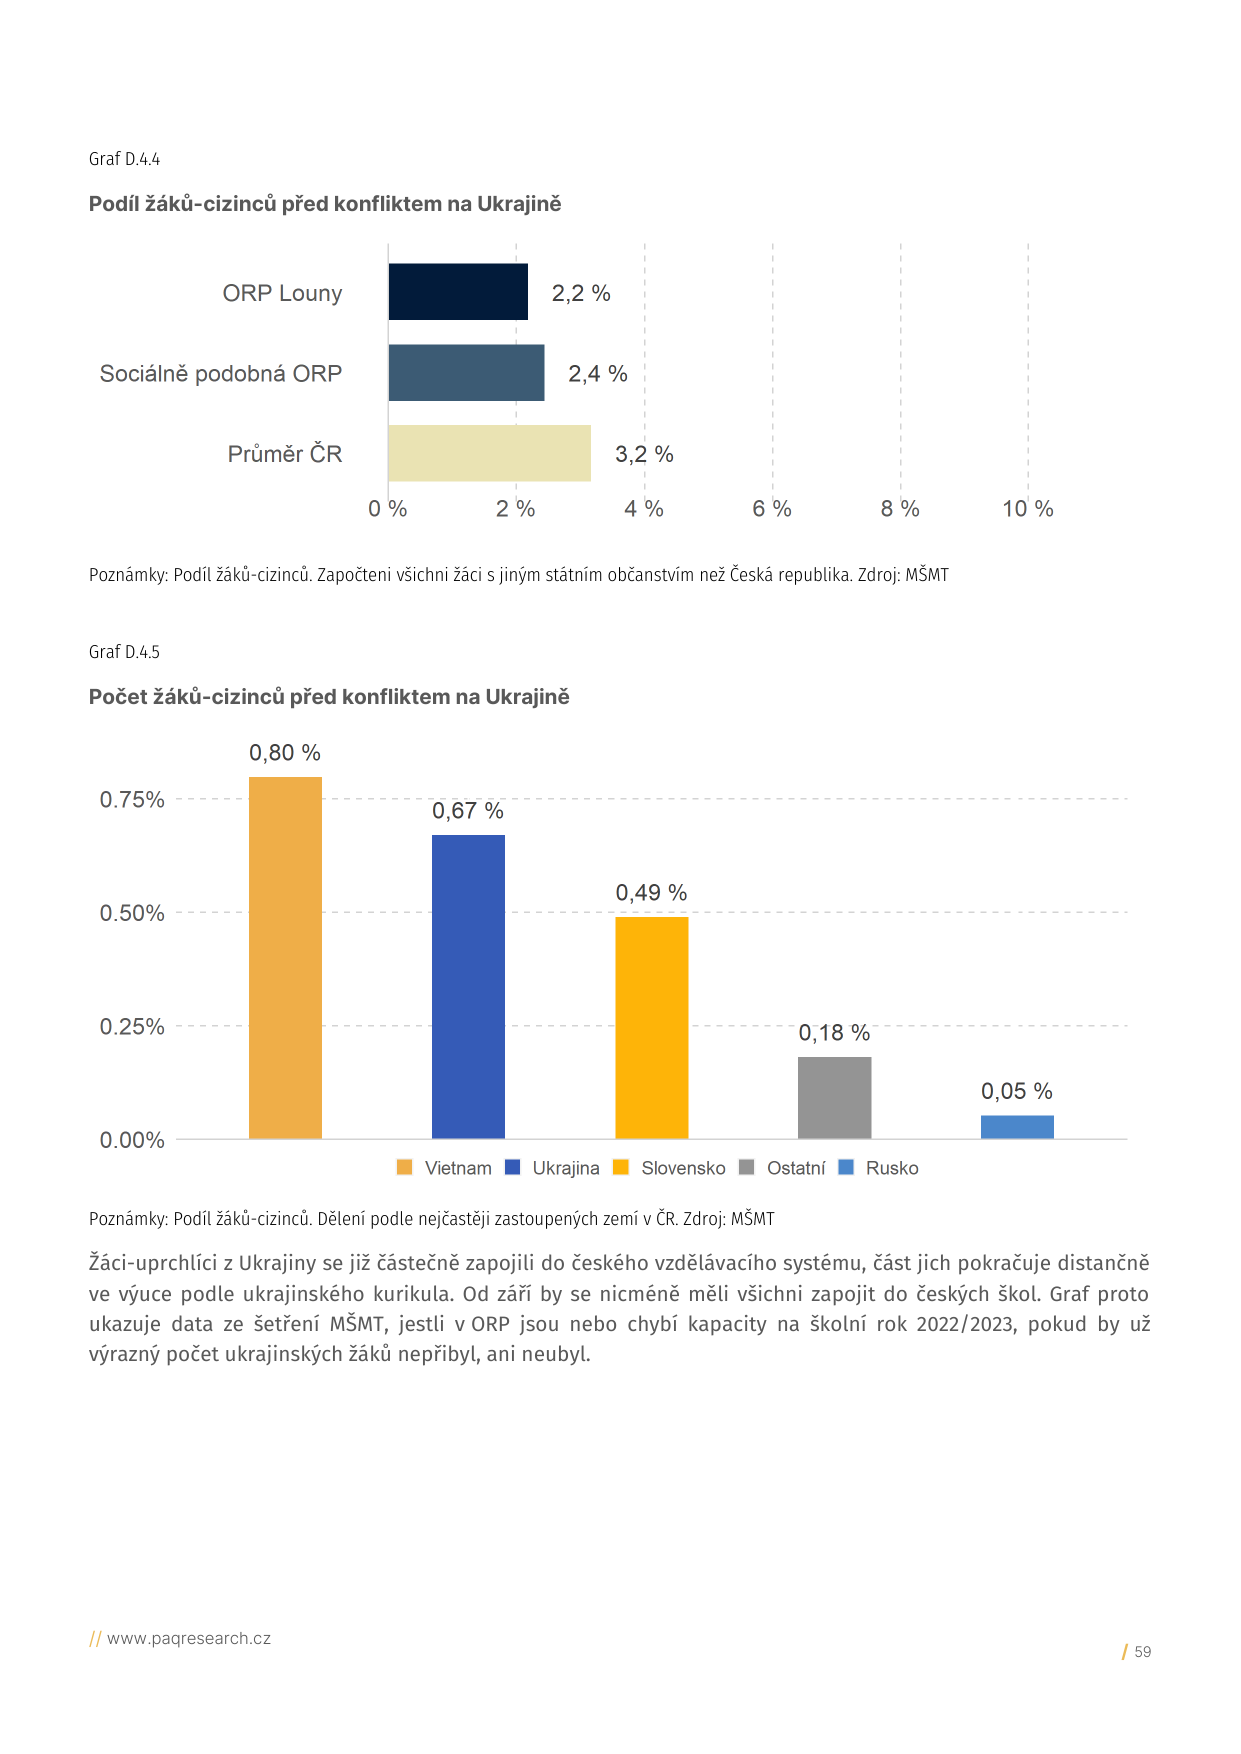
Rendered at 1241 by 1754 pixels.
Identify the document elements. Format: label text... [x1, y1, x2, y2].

text Graf D.4.5 [89, 641, 1152, 663]
text Graf D.4.4 [89, 148, 1152, 170]
text Žáci-uprchlíci z Ukrajiny se již částečně zapojili do českého vzdělávacího systému, část jich pokračuje distančně ve výuce podle ukrajinského kurikula. Od září by se nicméně měli všichni zapojit do českých škol. Graf proto ukazuje data ze šetření MŠMT, jestli v ORP jsou nebo chybí kapacity na školní rok 2022/2023, pokud by už výrazný počet ukrajinských žáků nepřibyl, ani neubyl. [89, 1246, 1152, 1367]
text Poznámky: Podíl žáků-cizinců. Dělení podle nejčastěji zastoupených zemí v ČR. Zdroj: MŠMT [89, 1208, 1152, 1230]
text Počet žáků-cizinců před konfliktem na Ukrajině [89, 679, 1152, 709]
text Poznámky: Podíl žáků-cizinců. Započteni všichni žáci s jiným státním občanstvím než Česká republika. Zdroj: MŠMT [89, 564, 1152, 587]
picture [88, 216, 1139, 548]
text Podíl žáků-cizinců před konfliktem na Ukrajině [89, 186, 1152, 216]
picture [88, 709, 1139, 1191]
